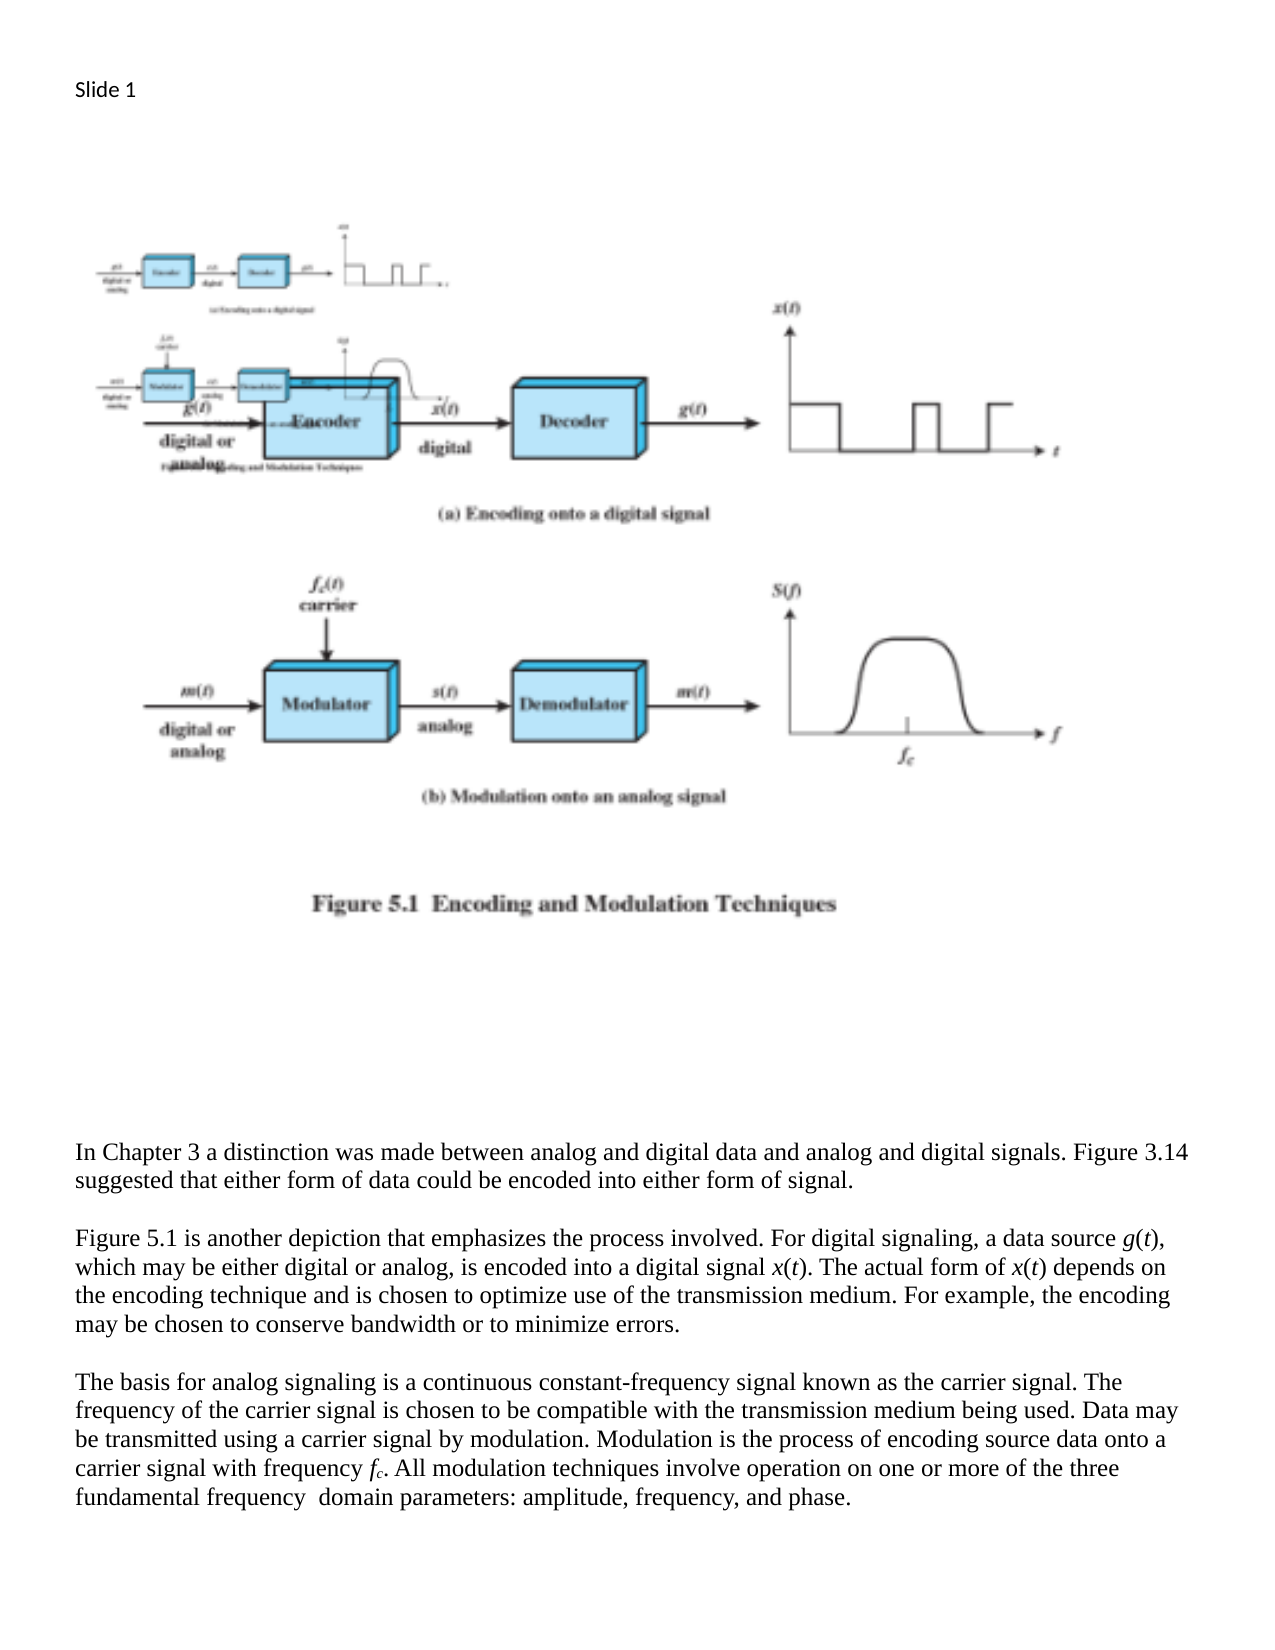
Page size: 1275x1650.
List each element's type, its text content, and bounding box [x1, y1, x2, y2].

text In Chapter 3 a distinction was made between analog and digital data and analog and digital signals. Figure 3.14 suggested that either form of data could be encoded into either form of signal. [75, 1137, 1200, 1194]
text The basis for analog signaling is a continuous constant-frequency signal known as the carrier signal. The frequency of the carrier signal is chosen to be compatible with the transmission medium being used. Data may be transmitted using a carrier signal by modulation. Modulation is the process of encoding source data onto a carrier signal with frequency fc. All modulation techniques involve operation on one or more of the three fundamental frequency domain parameters: amplitude, frequency, and phase. [75, 1367, 1200, 1510]
text Slide 1 [75, 75, 1200, 103]
text Figure 5.1 is another depiction that emphasizes the process involved. For digital signaling, a data source g(t), which may be either digital or analog, is encoded into a digital signal x(t). The actual form of x(t) depends on the encoding technique and is chosen to optimize use of the transmission medium. For example, the encoding may be chosen to conserve bandwidth or to minimize errors. [75, 1223, 1200, 1338]
